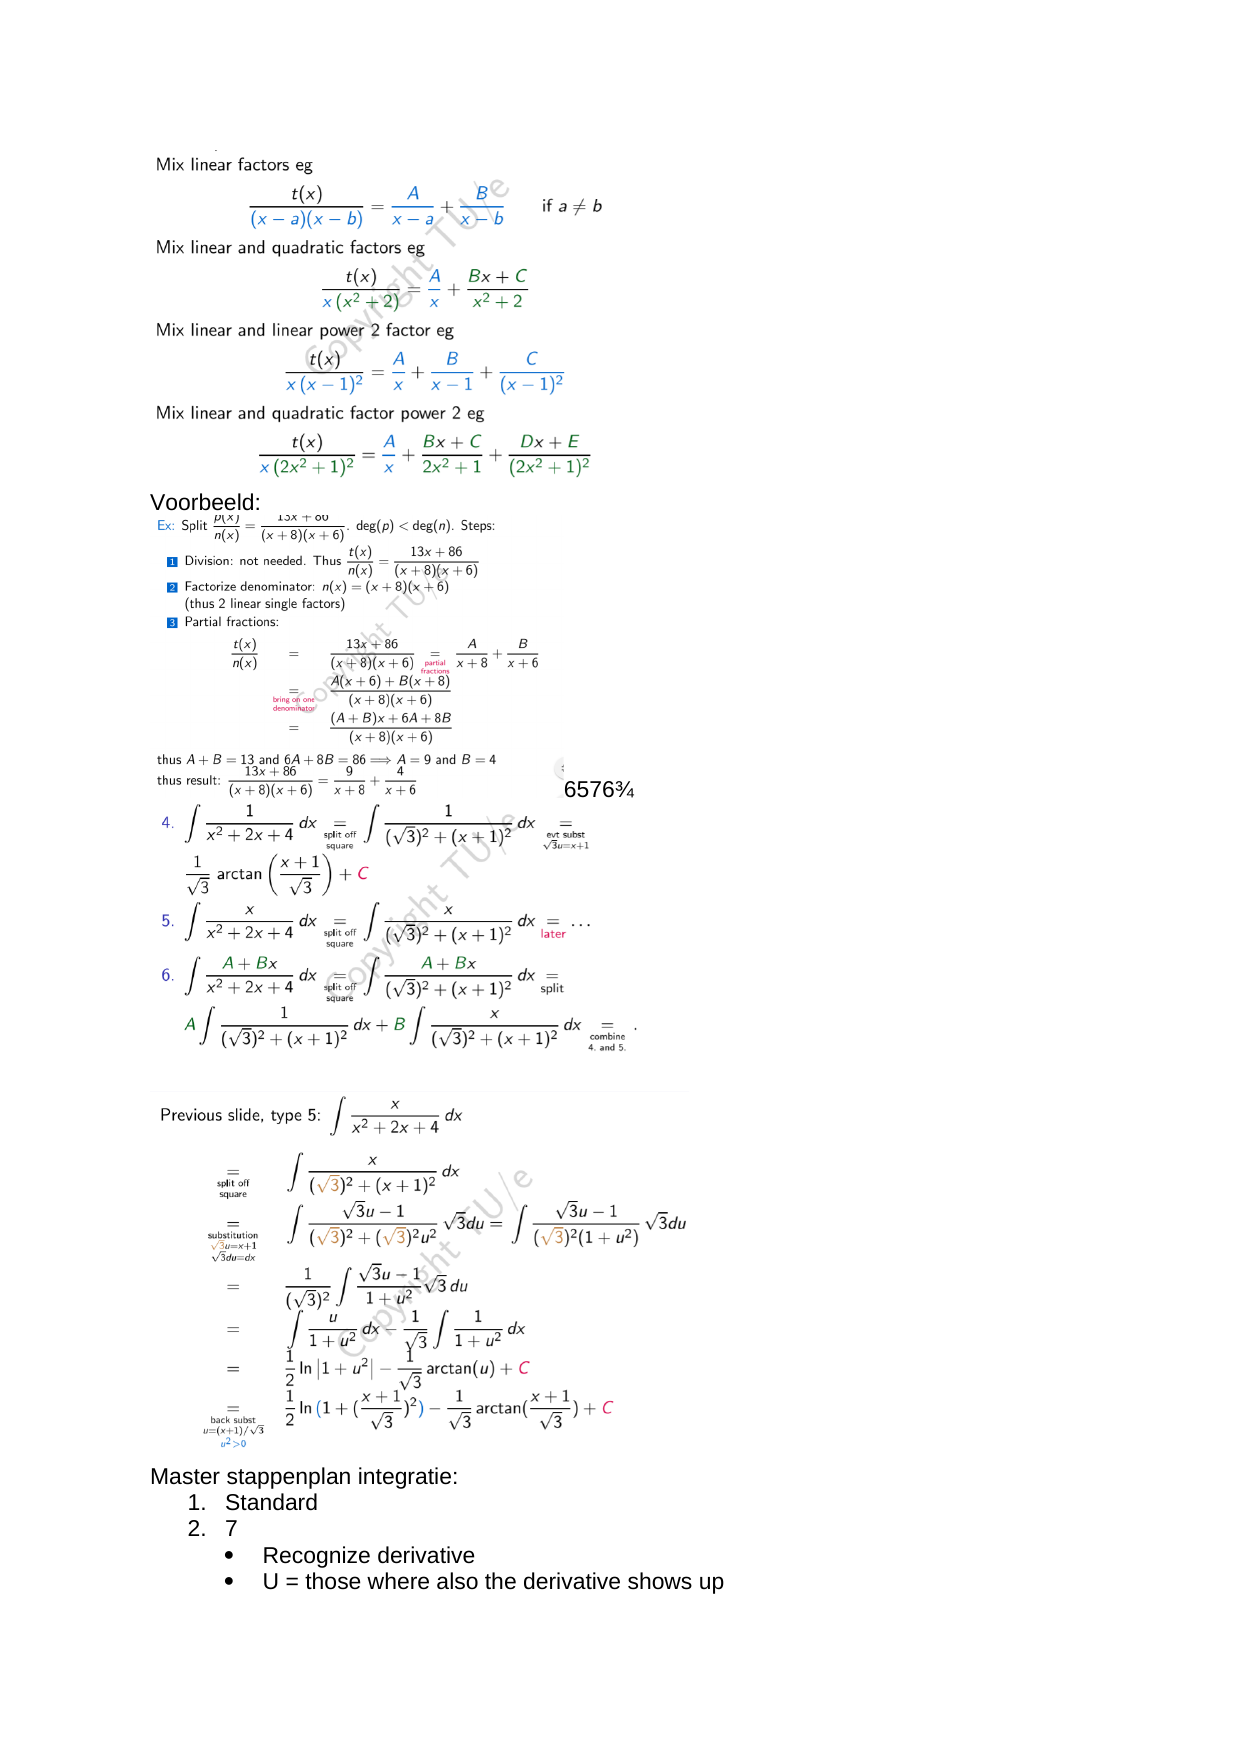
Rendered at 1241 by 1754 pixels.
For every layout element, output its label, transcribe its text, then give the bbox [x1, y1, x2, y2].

list Standard [187, 1489, 1090, 1515]
list U = those where also the derivative shows up [225, 1568, 1090, 1594]
text Voorbeeld: [150, 489, 1090, 515]
picture [150, 515, 564, 798]
list 7 [187, 1515, 1090, 1542]
text Master stappenplan integratie: [150, 1463, 1090, 1489]
picture [150, 150, 636, 489]
picture [150, 802, 690, 1463]
list Recognize derivative [225, 1542, 1090, 1568]
